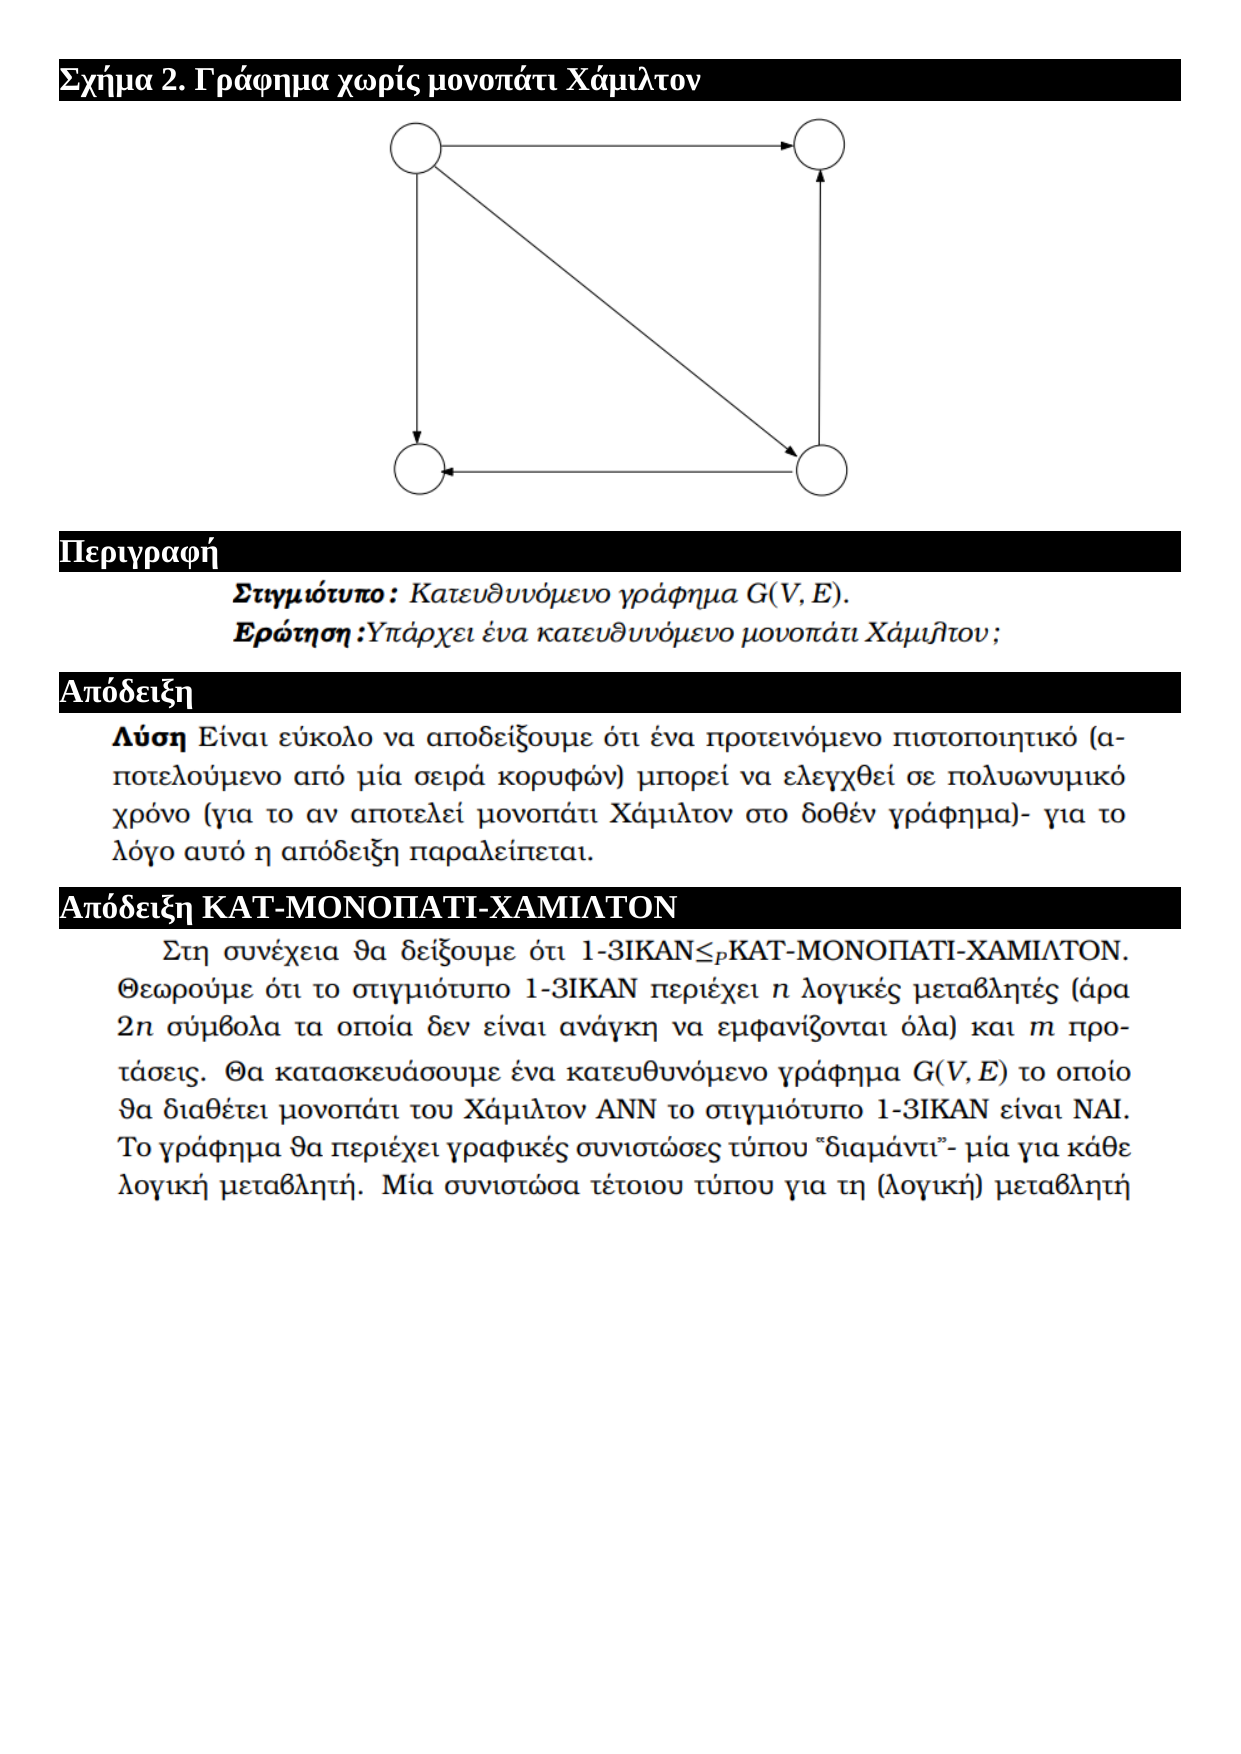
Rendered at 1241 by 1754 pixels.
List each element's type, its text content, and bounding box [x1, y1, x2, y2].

subtitle Απόδειξη ΚΑΤ-ΜΟΝΟΠΑΤΙ-ΧΑΜΙΛΤΟΝ [59, 887, 1181, 928]
subtitle Απόδειξη [59, 672, 1181, 712]
picture [105, 932, 1135, 1052]
picture [104, 1054, 1136, 1203]
picture [380, 103, 860, 513]
picture [108, 716, 1133, 869]
picture [232, 575, 1008, 653]
subtitle Περιγραφή [59, 531, 1181, 571]
subtitle Σχήμα 2. Γράφημα χωρίς μονοπάτι Χάμιλτον [59, 59, 1181, 99]
